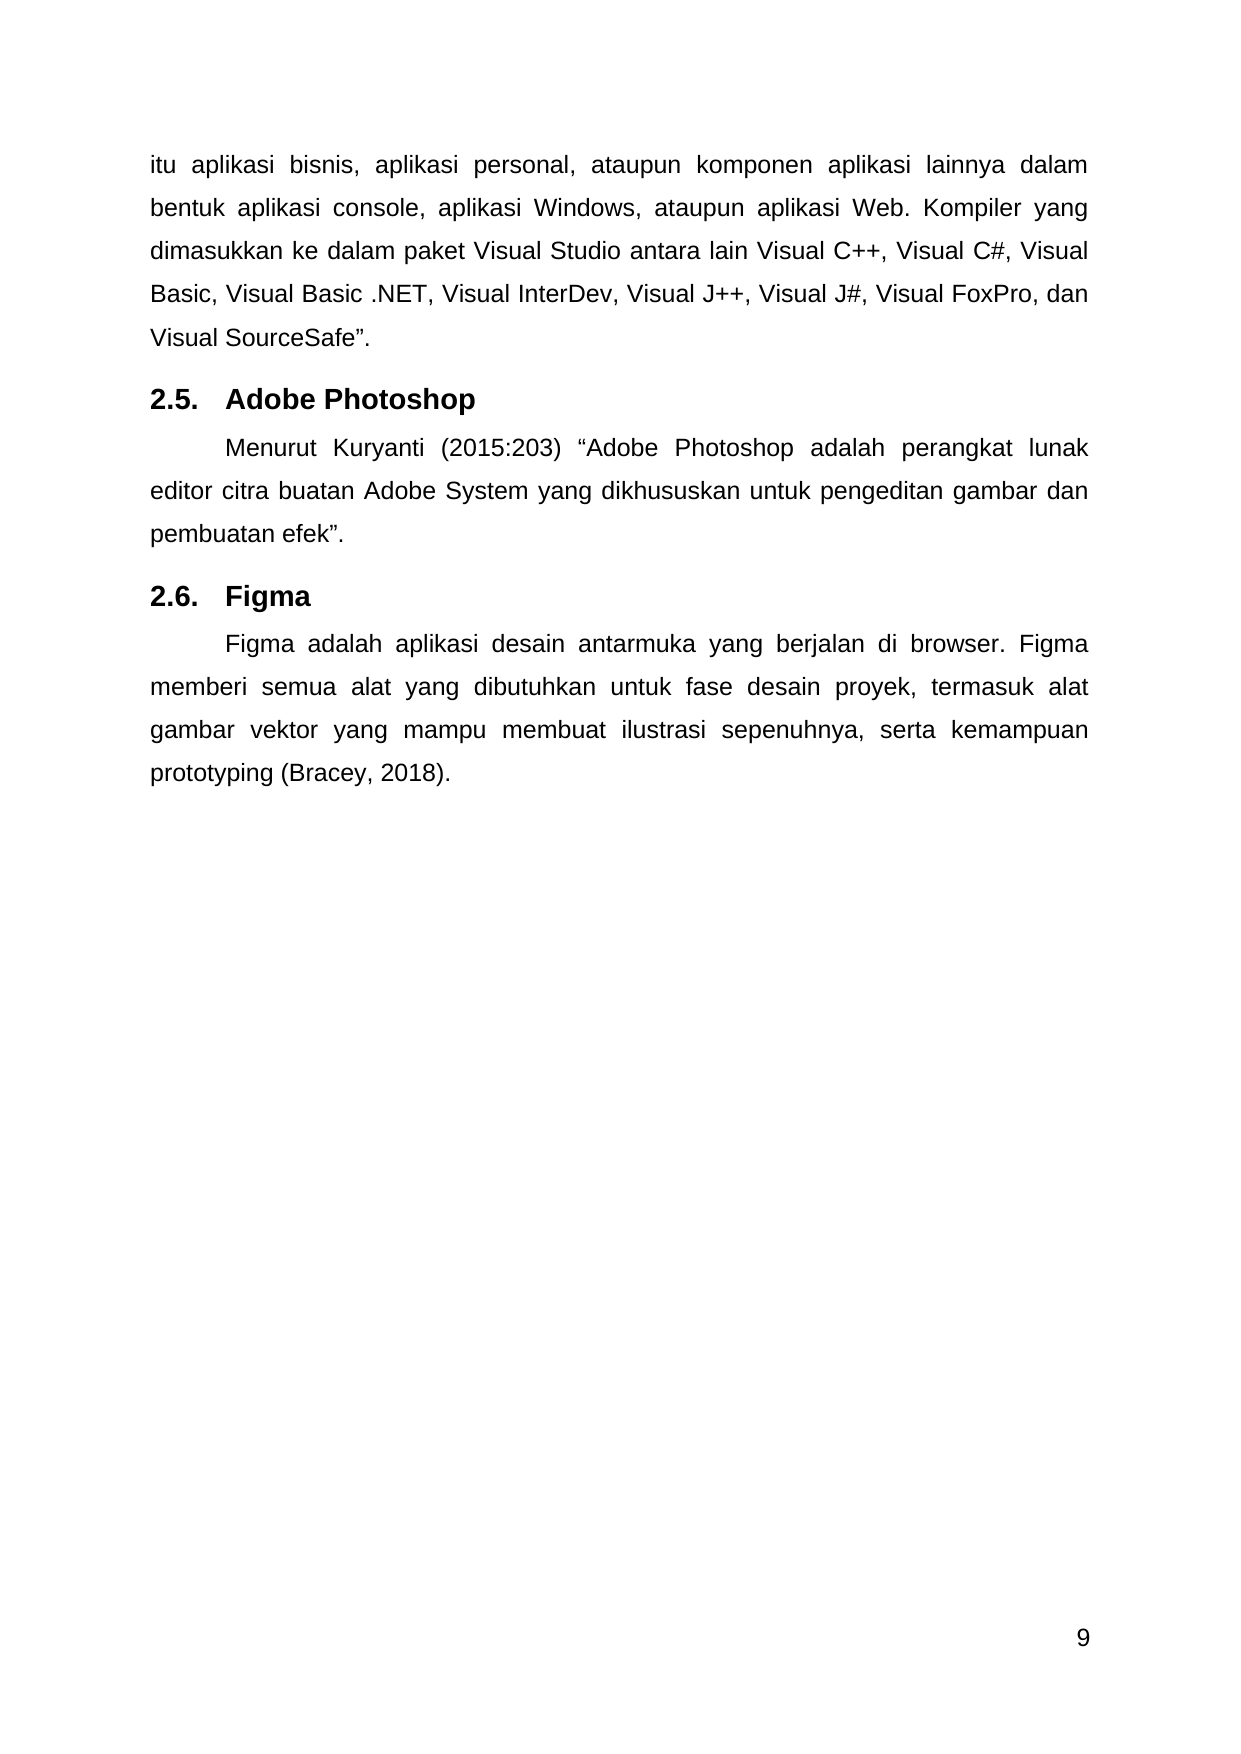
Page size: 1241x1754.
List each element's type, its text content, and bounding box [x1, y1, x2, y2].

subtitle Figma [150, 579, 1090, 612]
subtitle Adobe Photoshop [150, 382, 1090, 416]
text Menurut Kuryanti (2015:203) “Adobe Photoshop adalah perangkat lunak editor citra buatan Adobe System yang dikhususkan untuk pengeditan gambar dan pembuatan efek”. [150, 433, 1090, 548]
text Figma adalah aplikasi desain antarmuka yang berjalan di browser. Figma memberi semua alat yang dibutuhkan untuk fase desain proyek, termasuk alat gambar vektor yang mampu membuat ilustrasi sepenuhnya, serta kemampuan prototyping (Bracey, 2018). [150, 629, 1090, 787]
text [150, 150, 1090, 351]
